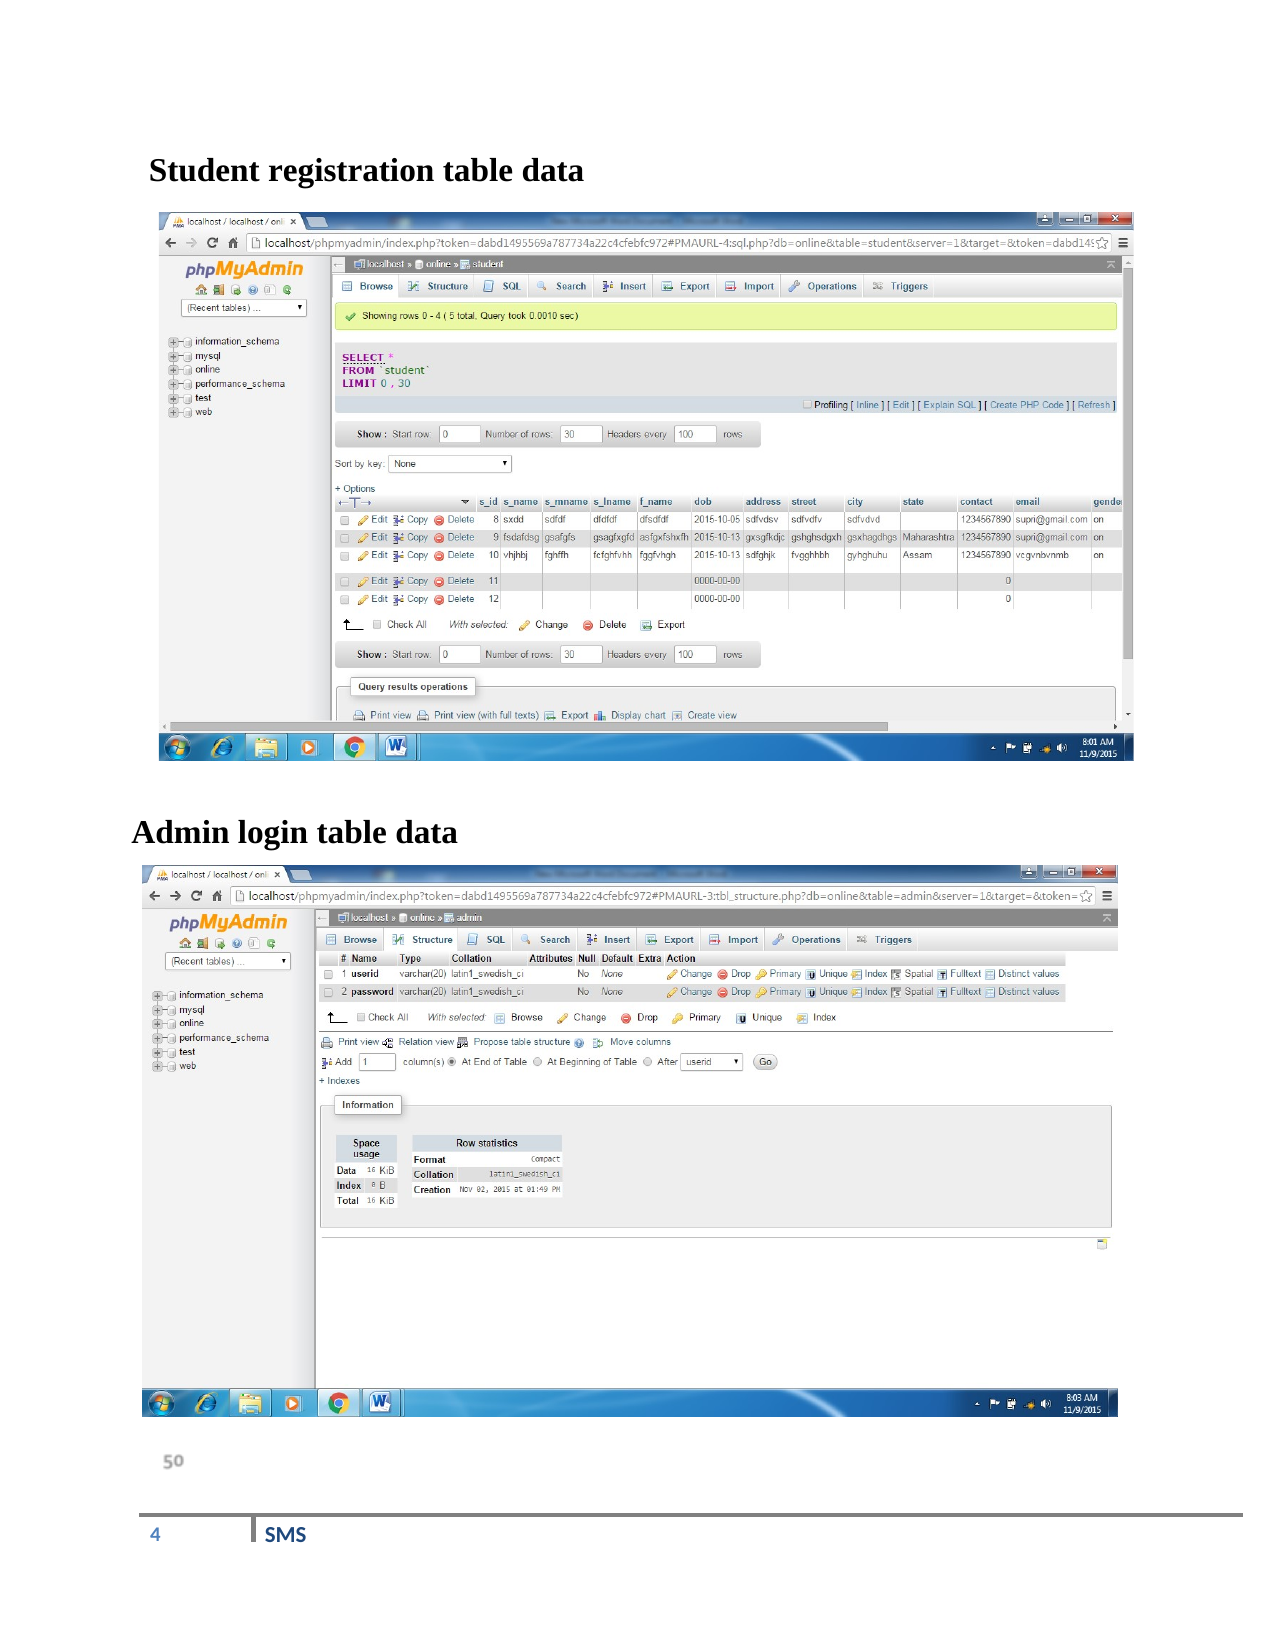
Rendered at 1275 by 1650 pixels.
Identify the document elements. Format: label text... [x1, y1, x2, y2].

subtitle Student registration table data [148, 150, 1173, 188]
picture [142, 865, 1118, 1417]
picture [158, 212, 1134, 761]
picture [161, 1452, 185, 1471]
subtitle Admin login table data [131, 813, 1173, 851]
